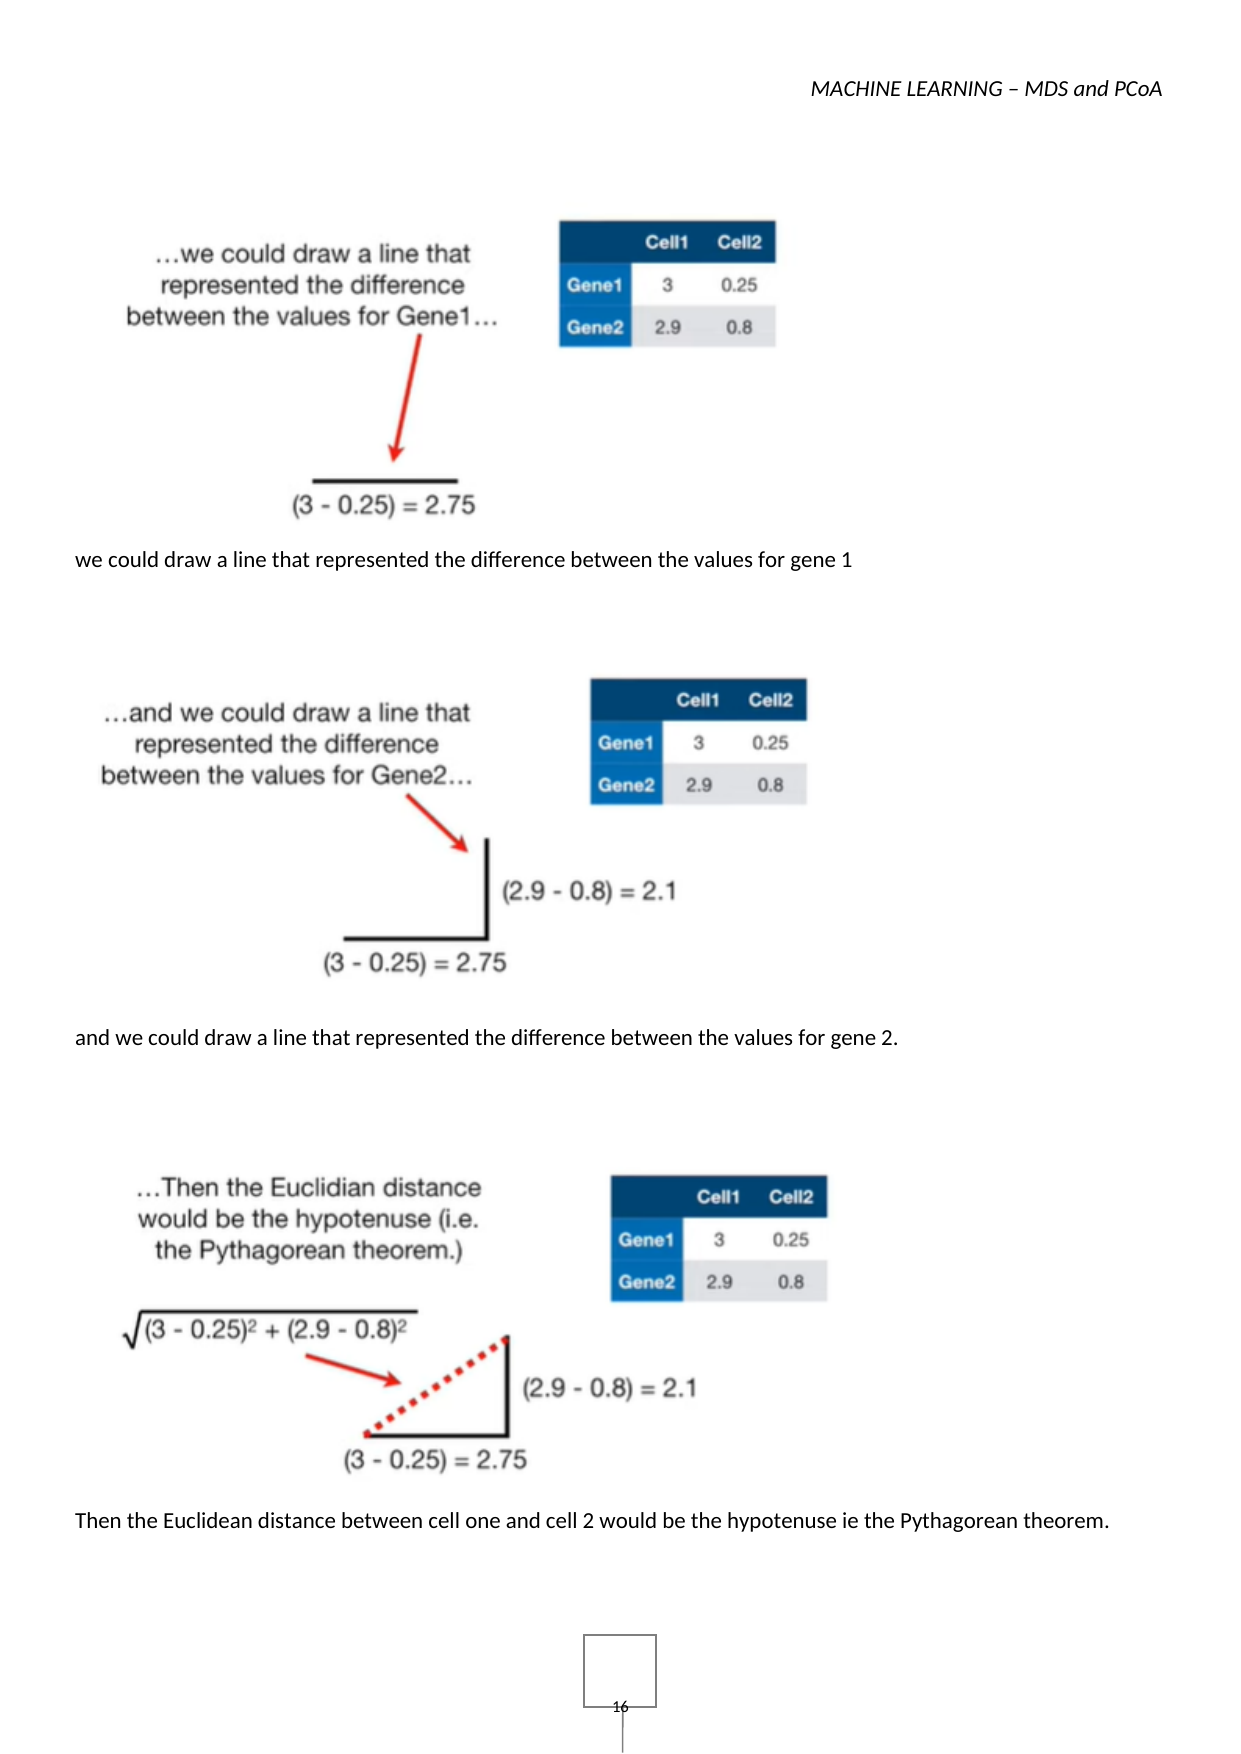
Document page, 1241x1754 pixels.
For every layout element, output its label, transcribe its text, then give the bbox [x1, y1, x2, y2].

picture [75, 601, 908, 1024]
text and we could draw a line that represented the difference between the values for gene 2. [75, 1023, 1165, 1052]
text we could draw a line that represented the difference between the values for gene 1 [75, 546, 1165, 573]
picture [75, 1079, 916, 1507]
text Then the Euclidean distance between cell one and cell 2 would be the hypotenuse ie the Pythagorean theorem. [75, 1506, 1165, 1534]
picture [75, 129, 880, 546]
